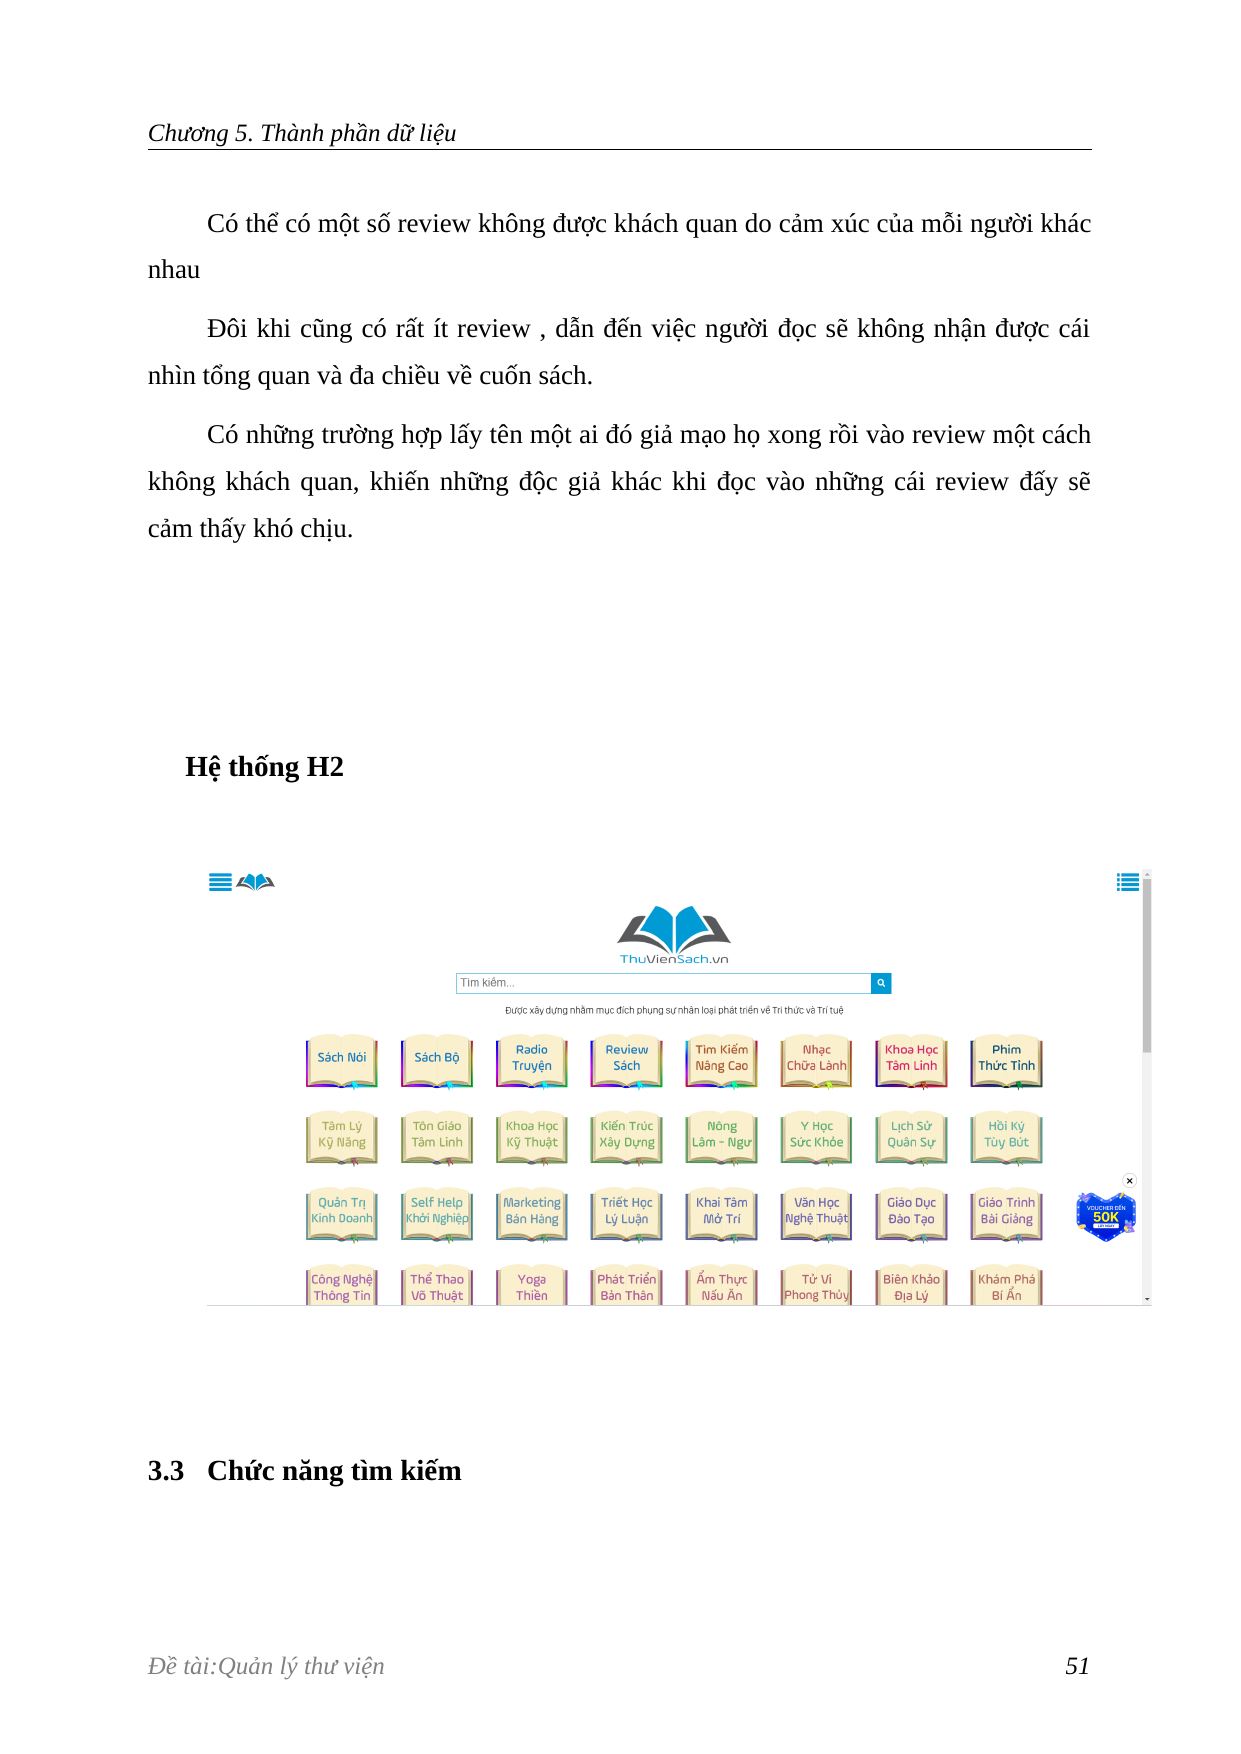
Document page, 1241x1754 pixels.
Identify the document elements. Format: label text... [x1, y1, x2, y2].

subtitle Chức năng tìm kiếm [148, 1443, 1092, 1489]
picture [206, 869, 1152, 1306]
text Đôi khi cũng có rất ít review , dẫn đến việc người đọc sẽ không nhận được cái nhìn tổng quan và đa chiều về cuốn sách. [148, 313, 1092, 390]
subtitle Hệ thống H2 [185, 739, 1092, 785]
text Có thể có một số review không được khách quan do cảm xúc của mỗi người khác nhau [148, 207, 1092, 284]
text Có những trường hợp lấy tên một ai đó giả mạo họ xong rồi vào review một cách không khách quan, khiến những độc giả khác khi đọc vào những cái review đấy sẽ cảm thấy khó chịu. [148, 418, 1092, 543]
